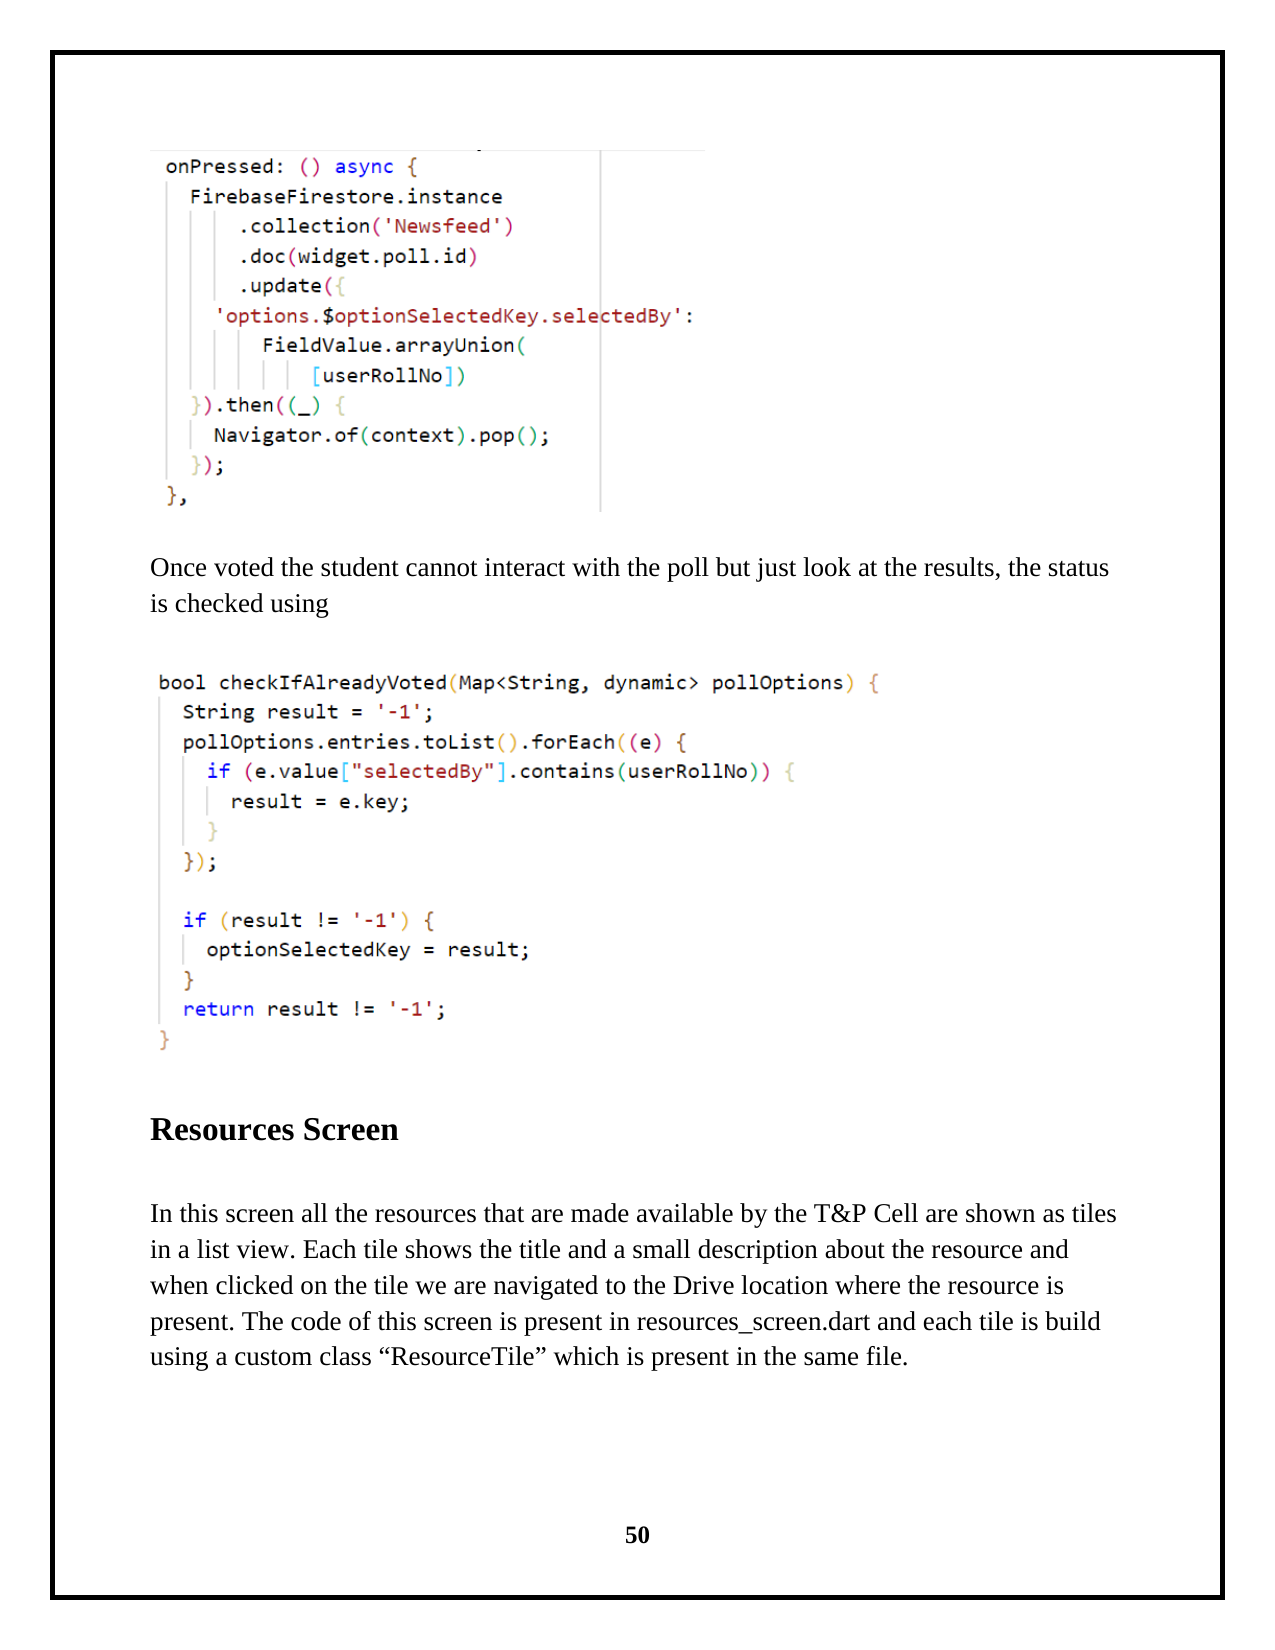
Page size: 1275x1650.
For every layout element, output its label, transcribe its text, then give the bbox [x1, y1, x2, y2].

text In this screen all the resources that are made available by the T&P Cell are shown as tiles in a list view. Each tile shows the title and a small description about the resource and when clicked on the tile we are navigated to the Drive location where the resource is present. The code of this screen is present in resources_screen.dart and each tile is build using a custom class “ResourceTile” which is present in the same file. [150, 1197, 1125, 1371]
picture [150, 150, 706, 512]
picture [150, 658, 899, 1070]
text Once voted the student cannot interact with the poll but just look at the results, the status is checked using [150, 551, 1125, 618]
text Resources Screen [150, 1109, 1125, 1148]
